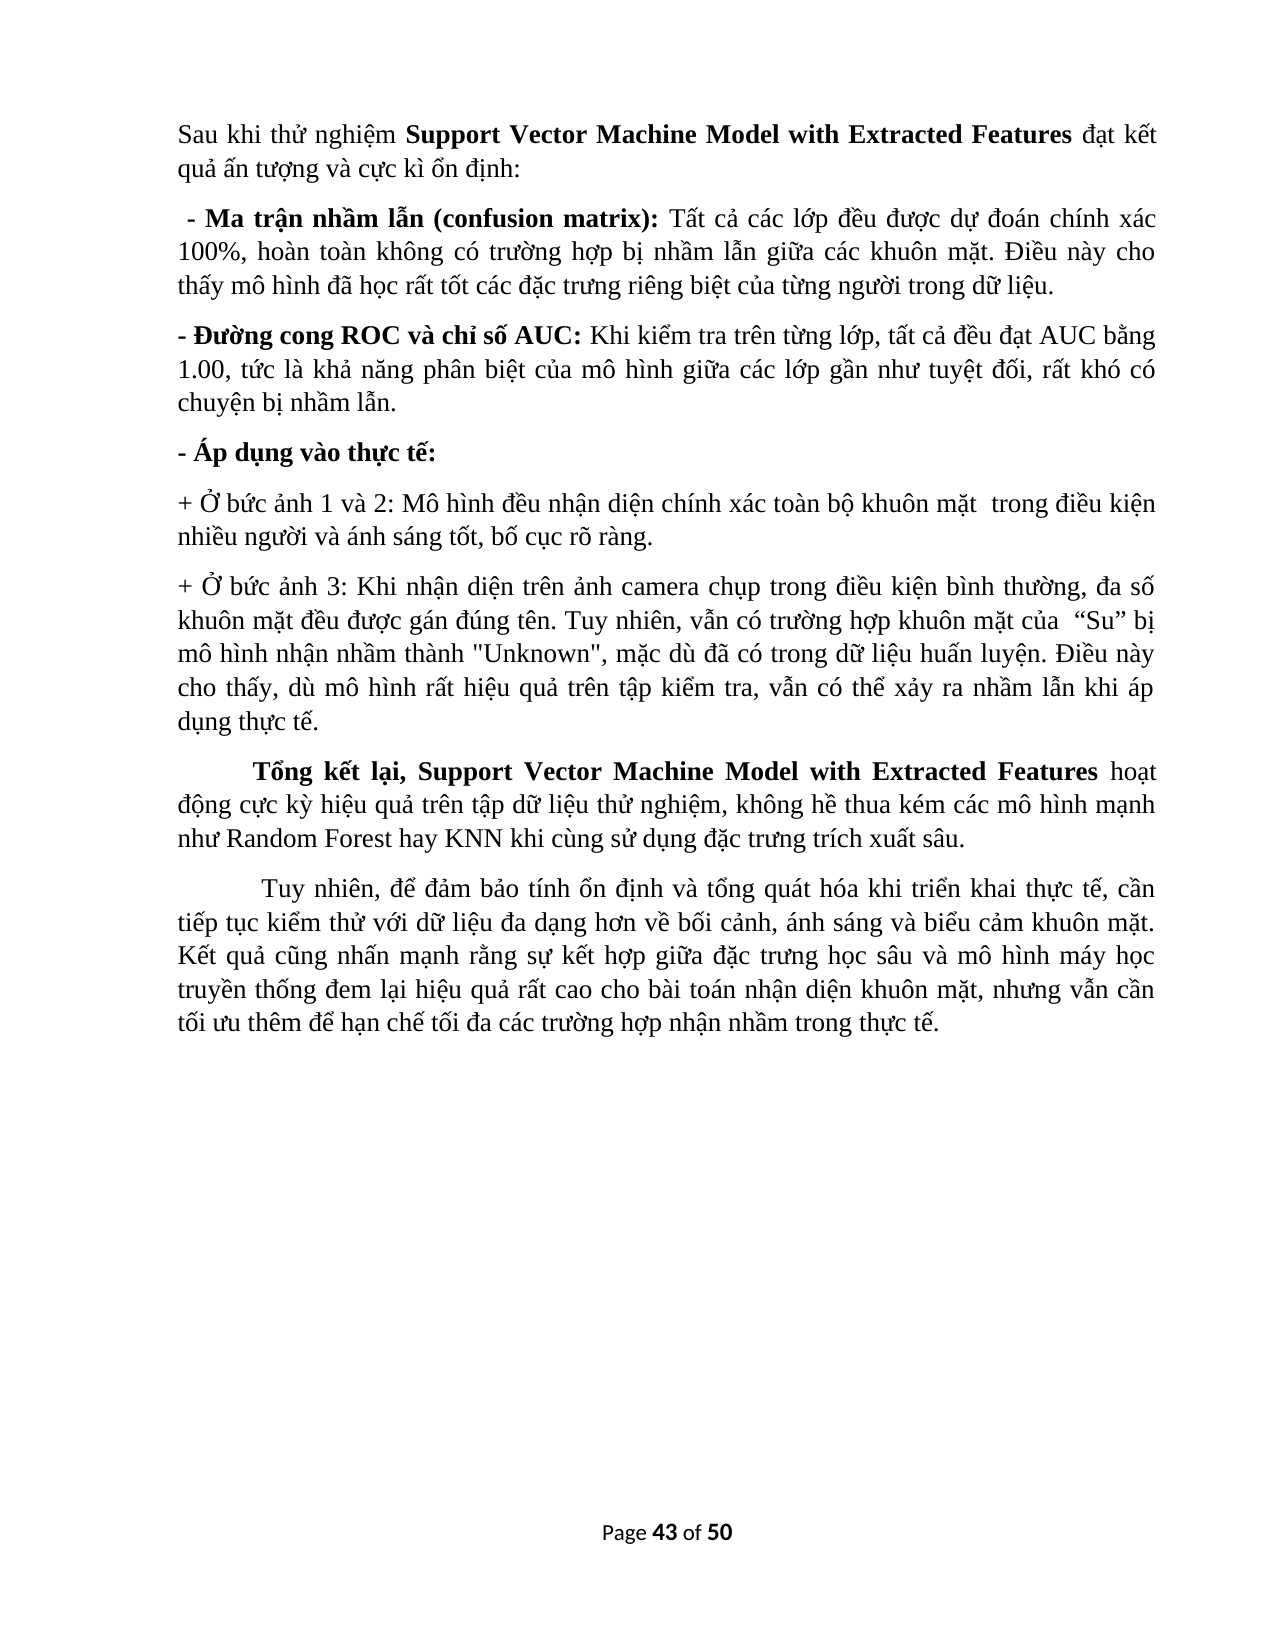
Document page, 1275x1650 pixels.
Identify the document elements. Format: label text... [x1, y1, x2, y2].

text Tổng kết lại, Support Vector Machine Model with Extracted Features hoạt động cực kỳ hiệu quả trên tập dữ liệu thử nghiệm, không hề thua kém các mô hình mạnh như Random Forest hay KNN khi cùng sử dụng đặc trưng trích xuất sâu. [177, 755, 1157, 853]
text + Ở bức ảnh 1 và 2: Mô hình đều nhận diện chính xác toàn bộ khuôn mặt trong điều kiện nhiều người và ánh sáng tốt, bố cục rõ ràng. [177, 487, 1157, 551]
text + Ở bức ảnh 3: Khi nhận diện trên ảnh camera chụp trong điều kiện bình thường, đa số khuôn mặt đều được gán đúng tên. Tuy nhiên, vẫn có trường hợp khuôn mặt của “Su” bị mô hình nhận nhầm thành "Unknown", mặc dù đã có trong dữ liệu huấn luyện. Điều này cho thấy, dù mô hình rất hiệu quả trên tập kiểm tra, vẫn có thể xảy ra nhầm lẫn khi áp dụng thực tế. [177, 570, 1157, 736]
text - Ma trận nhầm lẫn (confusion matrix): Tất cả các lớp đều được dự đoán chính xác 100%, hoàn toàn không có trường hợp bị nhầm lẫn giữa các khuôn mặt. Điều này cho thấy mô hình đã học rất tốt các đặc trưng riêng biệt của từng người trong dữ liệu. [177, 202, 1157, 300]
text - Đường cong ROC và chỉ số AUC: Khi kiểm tra trên từng lớp, tất cả đều đạt AUC bằng 1.00, tức là khả năng phân biệt của mô hình giữa các lớp gần như tuyệt đối, rất khó có chuyện bị nhầm lẫn. [177, 319, 1157, 417]
text - Áp dụng vào thực tế: [177, 436, 1157, 468]
text Tuy nhiên, để đảm bảo tính ổn định và tổng quát hóa khi triển khai thực tế, cần tiếp tục kiểm thử với dữ liệu đa dạng hơn về bối cảnh, ánh sáng và biểu cảm khuôn mặt. Kết quả cũng nhấn mạnh rằng sự kết hợp giữa đặc trưng học sâu và mô hình máy học truyền thống đem lại hiệu quả rất cao cho bài toán nhận diện khuôn mặt, nhưng vẫn cần tối ưu thêm để hạn chế tối đa các trường hợp nhận nhầm trong thực tế. [177, 872, 1157, 1037]
text Sau khi thử nghiệm Support Vector Machine Model with Extracted Features đạt kết quả ấn tượng và cực kì ổn định: [177, 118, 1157, 183]
